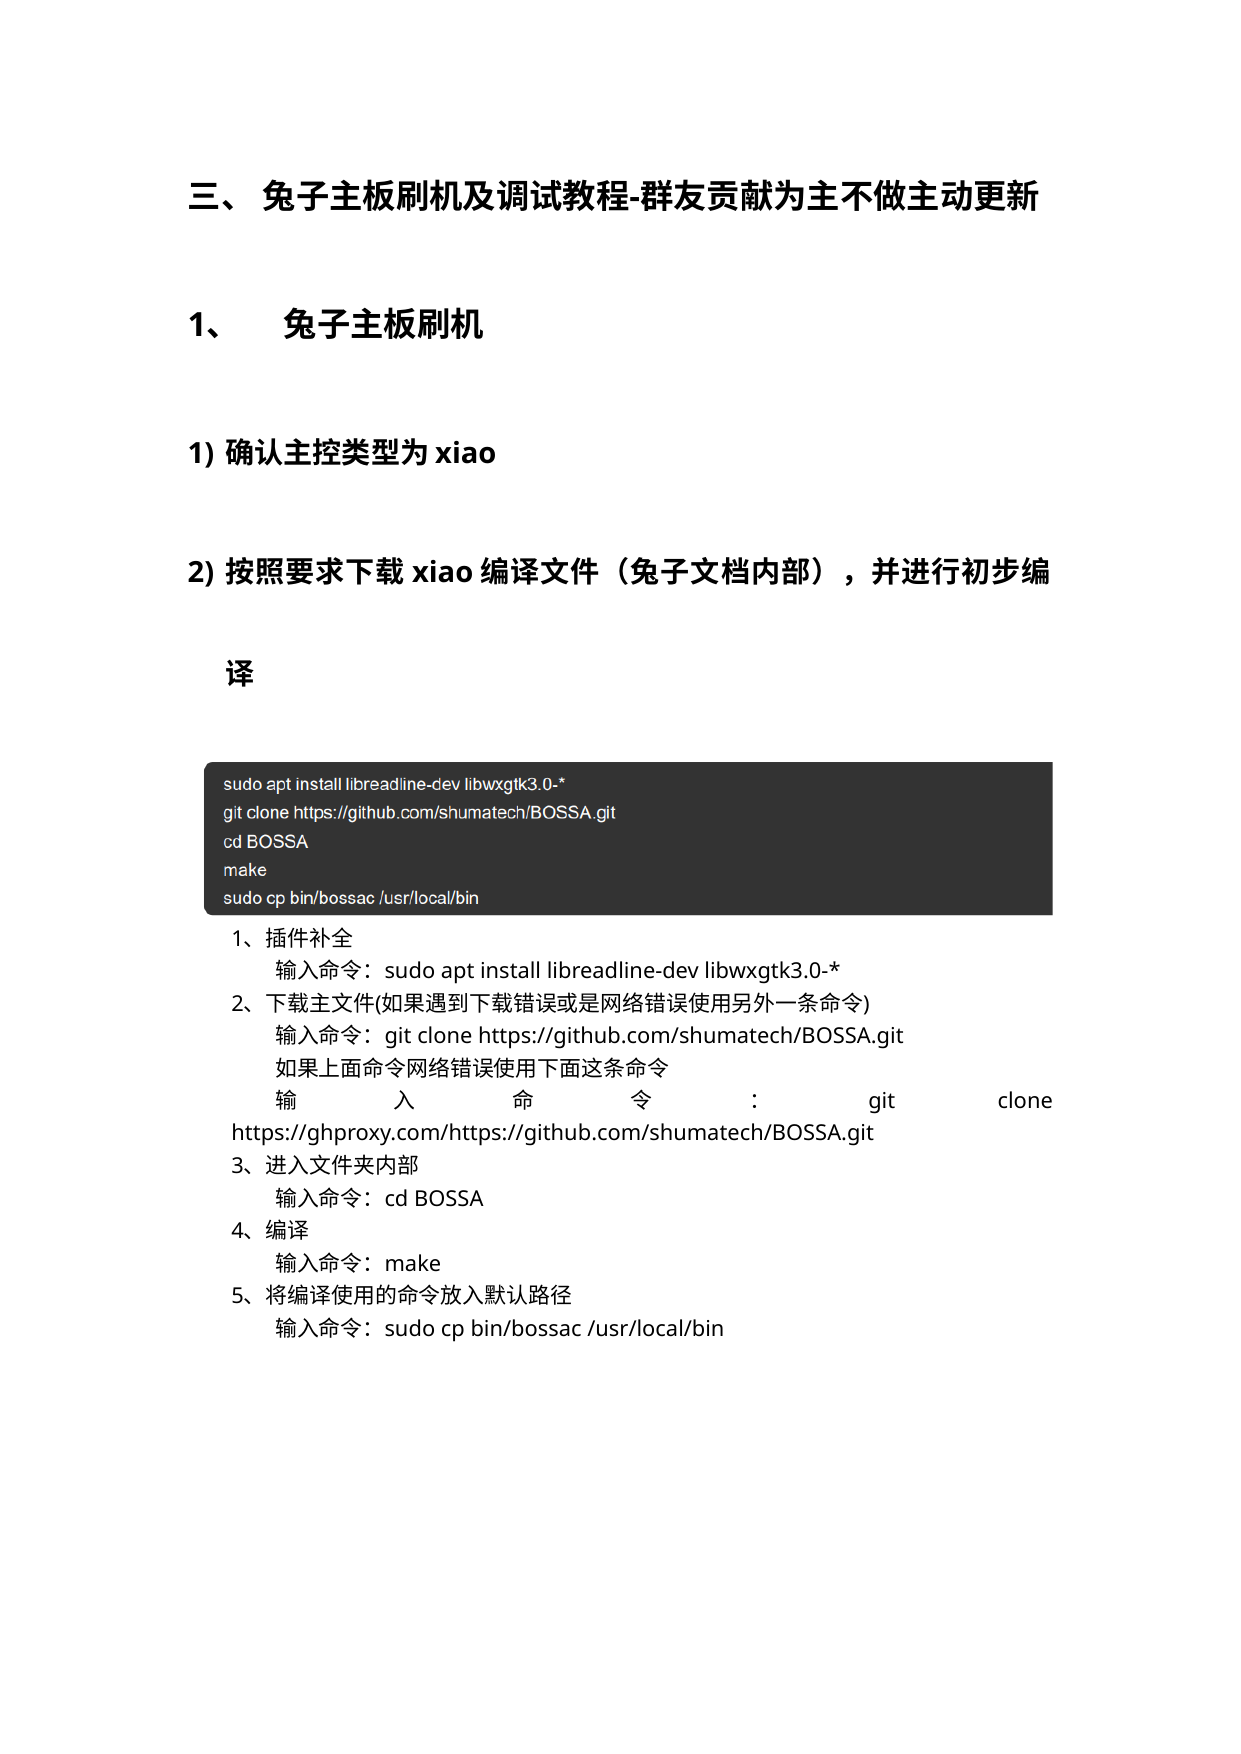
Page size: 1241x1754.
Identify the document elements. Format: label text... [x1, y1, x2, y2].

text 1、插件补全 [187, 920, 1053, 953]
text 输入命令：cd BOSSA [231, 1180, 1053, 1213]
text 输入命令：git clone https://ghproxy.com/https://github.com/shumatech/BOSSA.git [231, 1083, 1053, 1148]
text 3、进入文件夹内部 [187, 1148, 1053, 1180]
subtitle 按照要求下载xiao编译文件（兔子文档内部），并进行初步编译 [187, 538, 1053, 704]
subtitle 兔子主板刷机及调试教程-群友贡献为主不做主动更新 [187, 162, 1053, 227]
picture [187, 758, 1053, 920]
text 5、将编译使用的命令放入默认路径 [187, 1278, 1053, 1310]
text 输入命令：sudo cp bin/bossac /usr/local/bin [231, 1310, 1053, 1343]
text 如果上面命令网络错误使用下面这条命令 [231, 1050, 1053, 1083]
text 2、下载主文件(如果遇到下载错误或是网络错误使用另外一条命令) [187, 985, 1053, 1018]
text 输入命令：git clone https://github.com/shumatech/BOSSA.git [231, 1018, 1053, 1050]
subtitle 确认主控类型为xiao [187, 419, 1053, 484]
subtitle 兔子主板刷机 [187, 289, 1053, 354]
text 输入命令：sudo apt install libreadline-dev libwxgtk3.0-* [231, 953, 1053, 985]
text 4、编译 [187, 1213, 1053, 1245]
text 输入命令：make [231, 1245, 1053, 1278]
